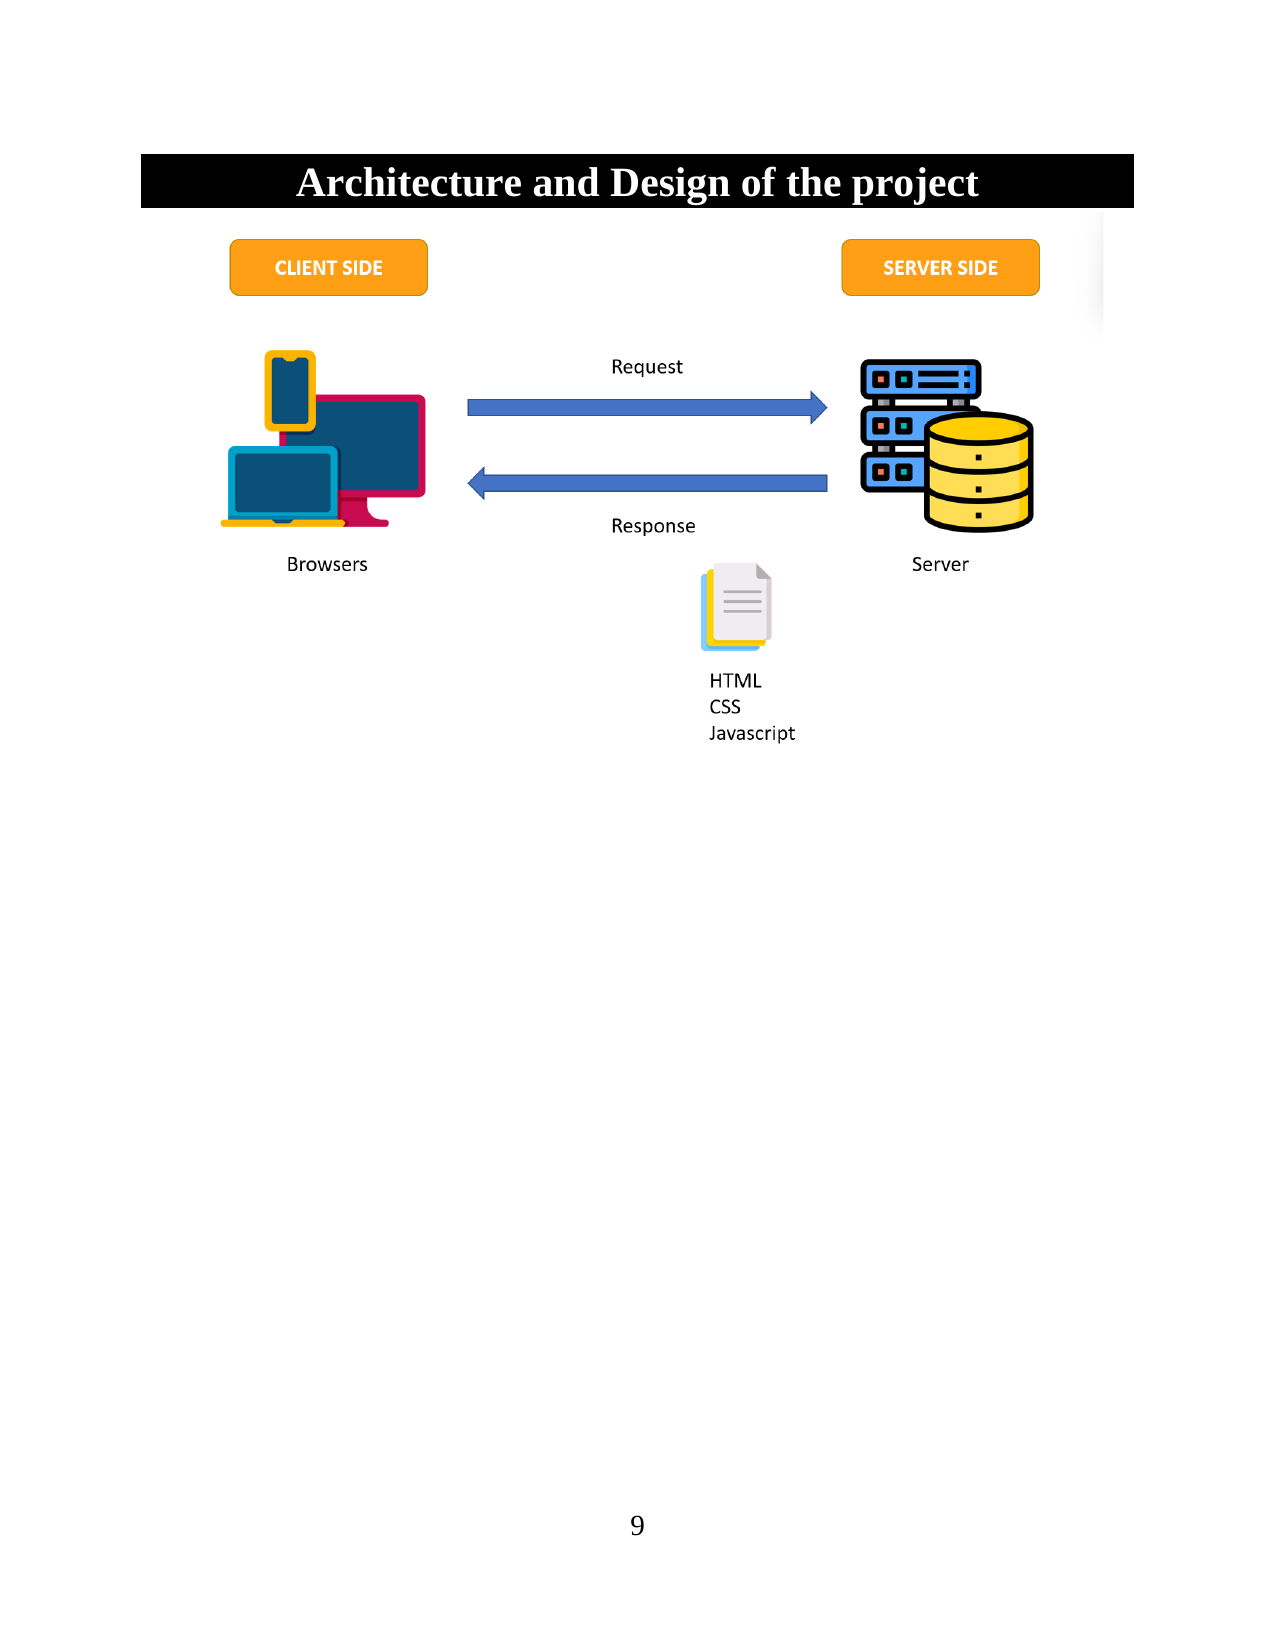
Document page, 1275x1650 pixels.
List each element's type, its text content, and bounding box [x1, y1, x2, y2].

subtitle Architecture and Design of the project [142, 155, 1133, 207]
picture [157, 212, 1104, 767]
